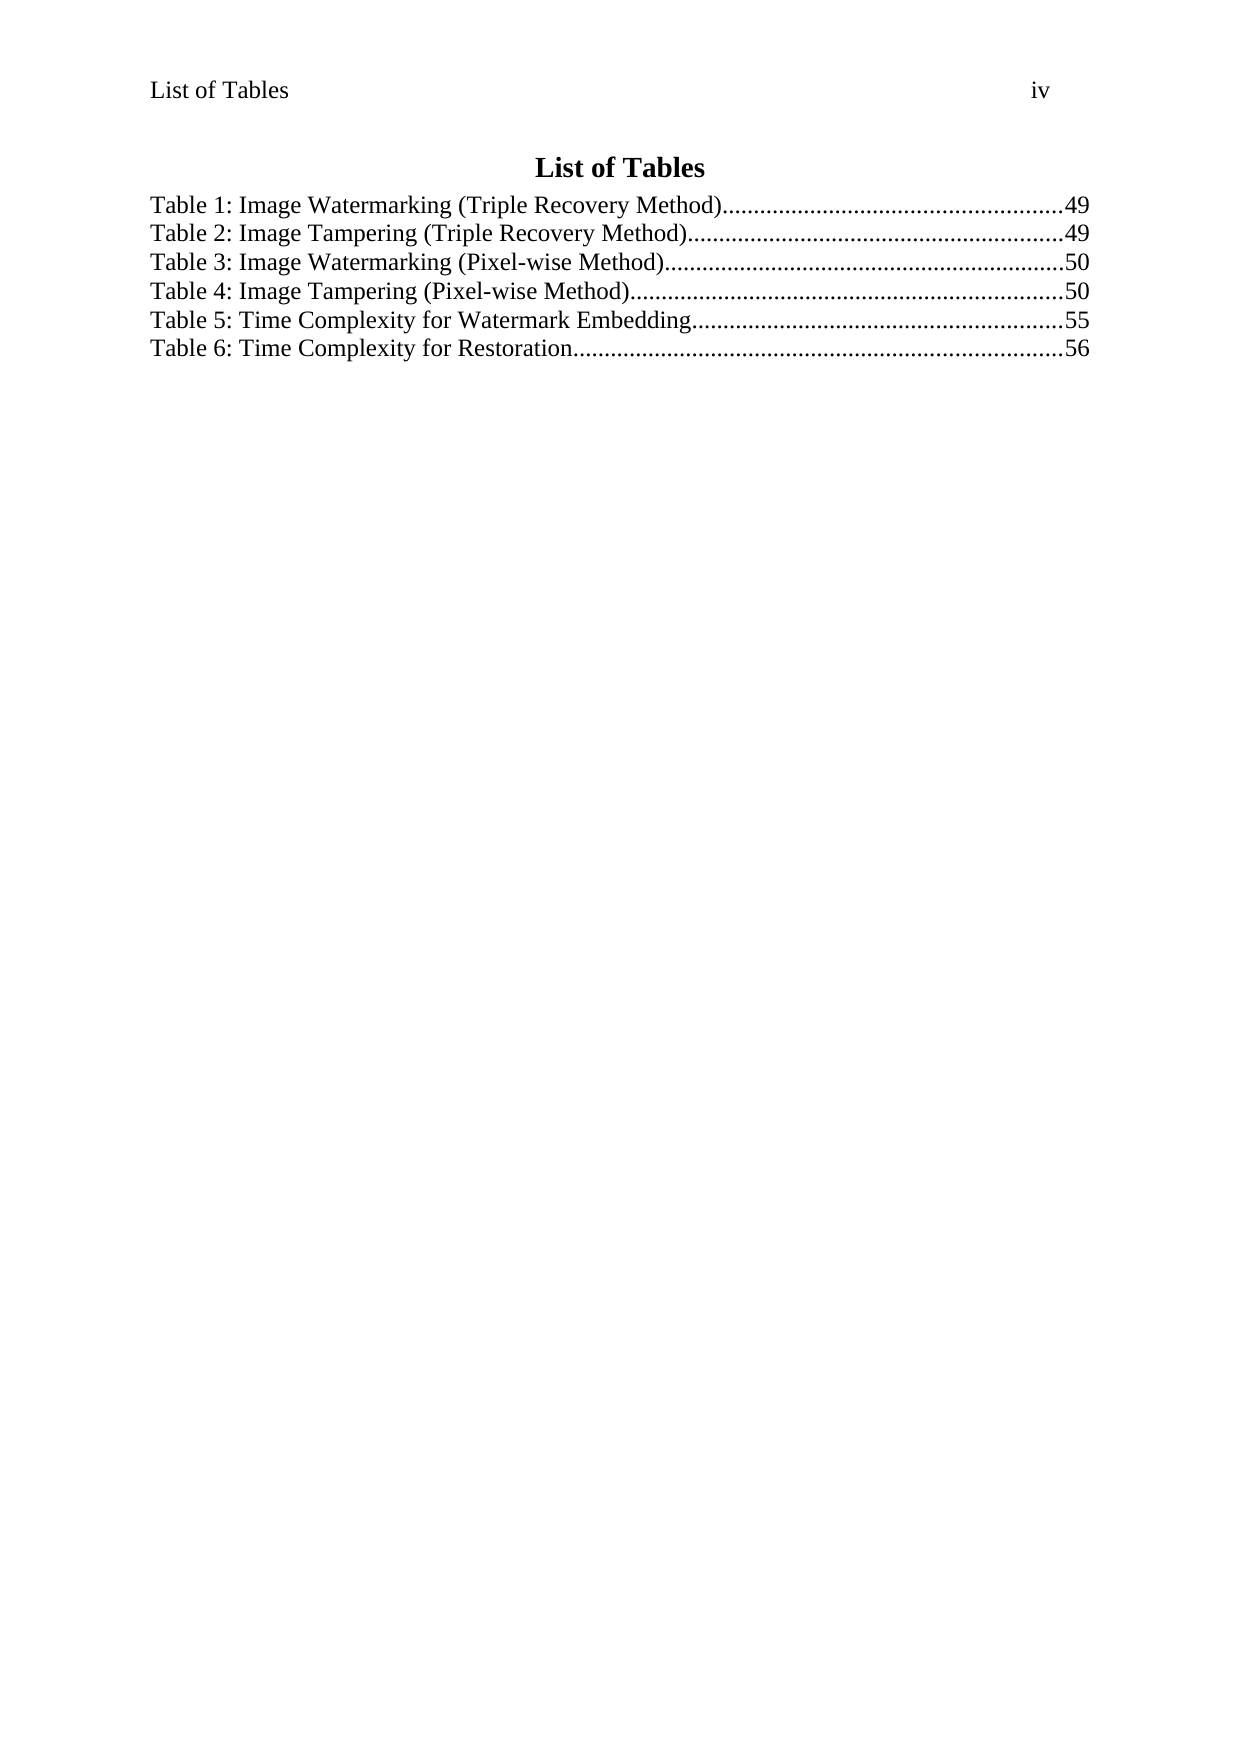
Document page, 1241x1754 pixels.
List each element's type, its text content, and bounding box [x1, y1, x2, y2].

text Table 1: Image Watermarking (Triple Recovery Method) 49 [150, 190, 1090, 218]
text Table 2: Image Tampering (Triple Recovery Method) 49 [150, 218, 1090, 247]
text Table 4: Image Tampering (Pixel-wise Method) 50 [150, 276, 1090, 305]
text Table 3: Image Watermarking (Pixel-wise Method) 50 [150, 247, 1090, 276]
text Table 5: Time Complexity for Watermark Embedding 55 [150, 305, 1090, 333]
subtitle List of Tables [150, 150, 1090, 183]
text Table 6: Time Complexity for Restoration 56 [150, 333, 1090, 362]
